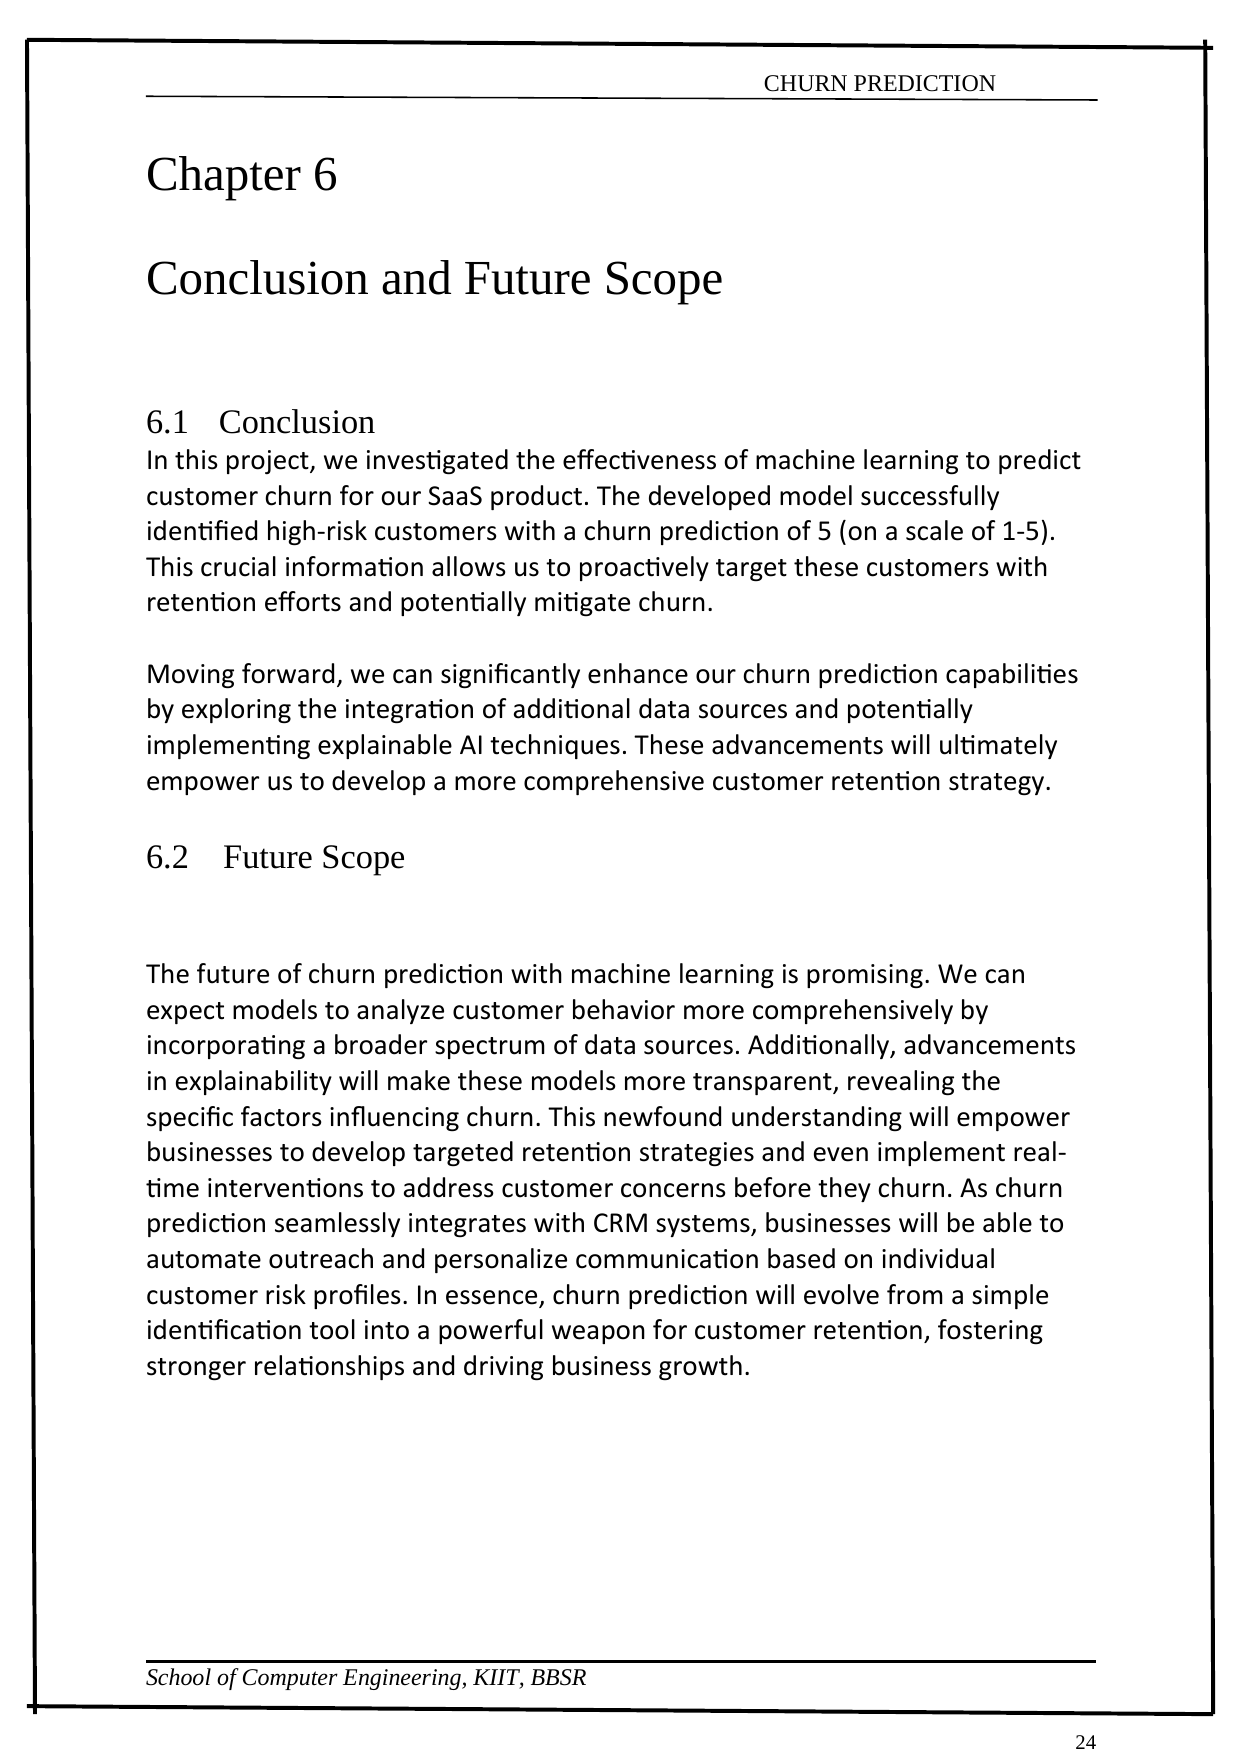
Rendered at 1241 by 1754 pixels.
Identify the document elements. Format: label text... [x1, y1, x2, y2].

text 6.2 Future Scope [146, 837, 1096, 876]
text Conclusion and Future Scope [146, 249, 1096, 305]
text CHURN PREDICTION [146, 69, 996, 96]
text 6.1 Conclusion [146, 402, 1096, 441]
text Moving forward, we can significantly enhance our churn prediction capabilities by exploring the integration of additional data sources and potentially implementing explainable AI techniques. These advancements will ultimately empower us to develop a more comprehensive customer retention strategy. [146, 655, 1096, 797]
text Chapter 6 [146, 144, 1096, 201]
text In this project, we investigated the effectiveness of machine learning to predict customer churn for our SaaS product. The developed model successfully identified high-risk customers with a churn prediction of 5 (on a scale of 1-5). This crucial information allows us to proactively target these customers with retention efforts and potentially mitigate churn. [146, 441, 1096, 619]
text School of Computer Engineering, KIIT, BBSR [146, 1663, 1096, 1690]
text The future of churn prediction with machine learning is promising. We can expect models to analyze customer behavior more comprehensively by incorporating a broader spectrum of data sources. Additionally, advancements in explainability will make these models more transparent, revealing the specific factors influencing churn. This newfound understanding will empower businesses to develop targeted retention strategies and even implement real-time interventions to address customer concerns before they churn. As churn prediction seamlessly integrates with CRM systems, businesses will be able to automate outreach and personalize communication based on individual customer risk profiles. In essence, churn prediction will evolve from a simple identification tool into a powerful weapon for customer retention, fostering stronger relationships and driving business growth. [146, 955, 1096, 1383]
